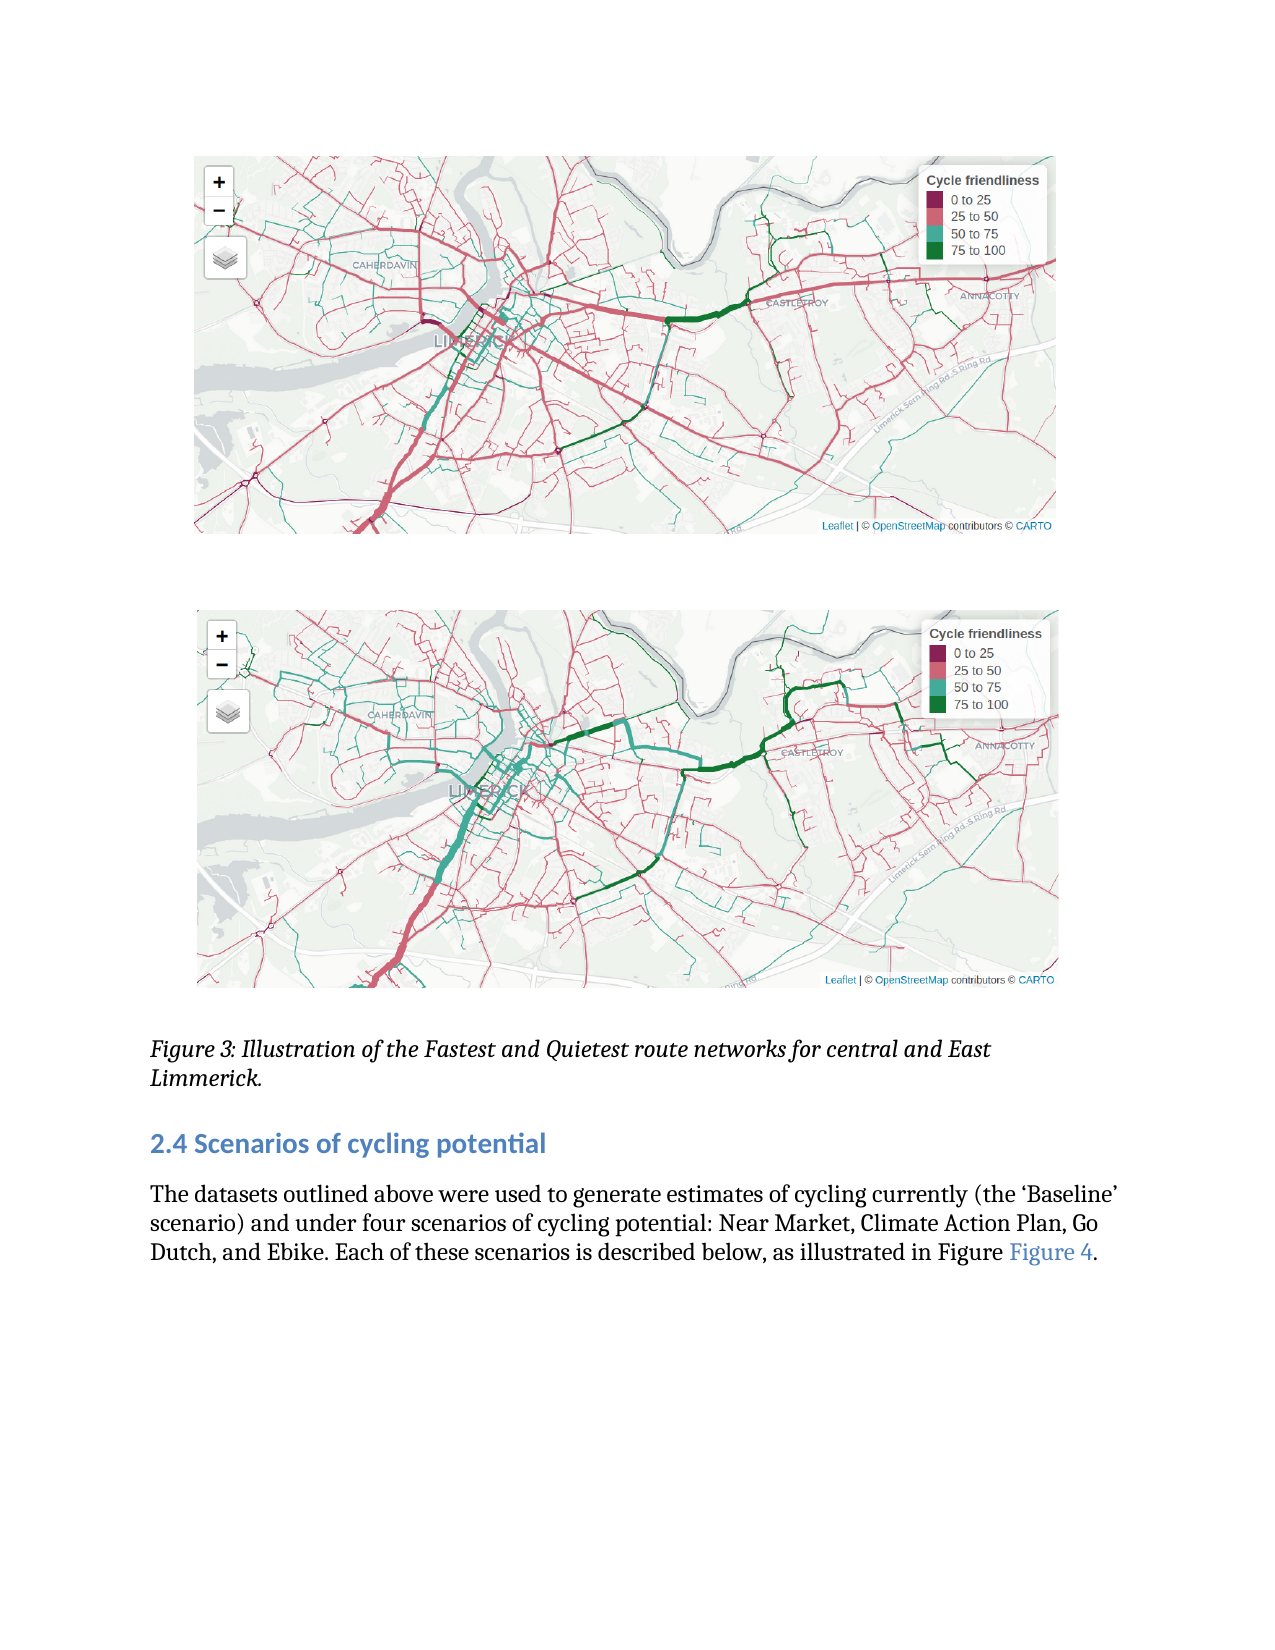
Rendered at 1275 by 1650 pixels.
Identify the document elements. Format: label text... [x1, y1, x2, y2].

picture [188, 150, 1064, 537]
picture [188, 606, 1064, 994]
subtitle 2.4 Scenarios of cycling potential [150, 1126, 1125, 1161]
text The datasets outlined above were used to generate estimates of cycling currently (the ‘Baseline’ scenario) and under four scenarios of cycling potential: Near Market, Climate Action Plan, Go Dutch, and Ebike. Each of these scenarios is described below, as illustrated in Figure Figure 4. [150, 1180, 1125, 1266]
table_header Figure 3: Illustration of the Fastest and Quietest route networks for central and East Limmerick. [139, 150, 1114, 1105]
